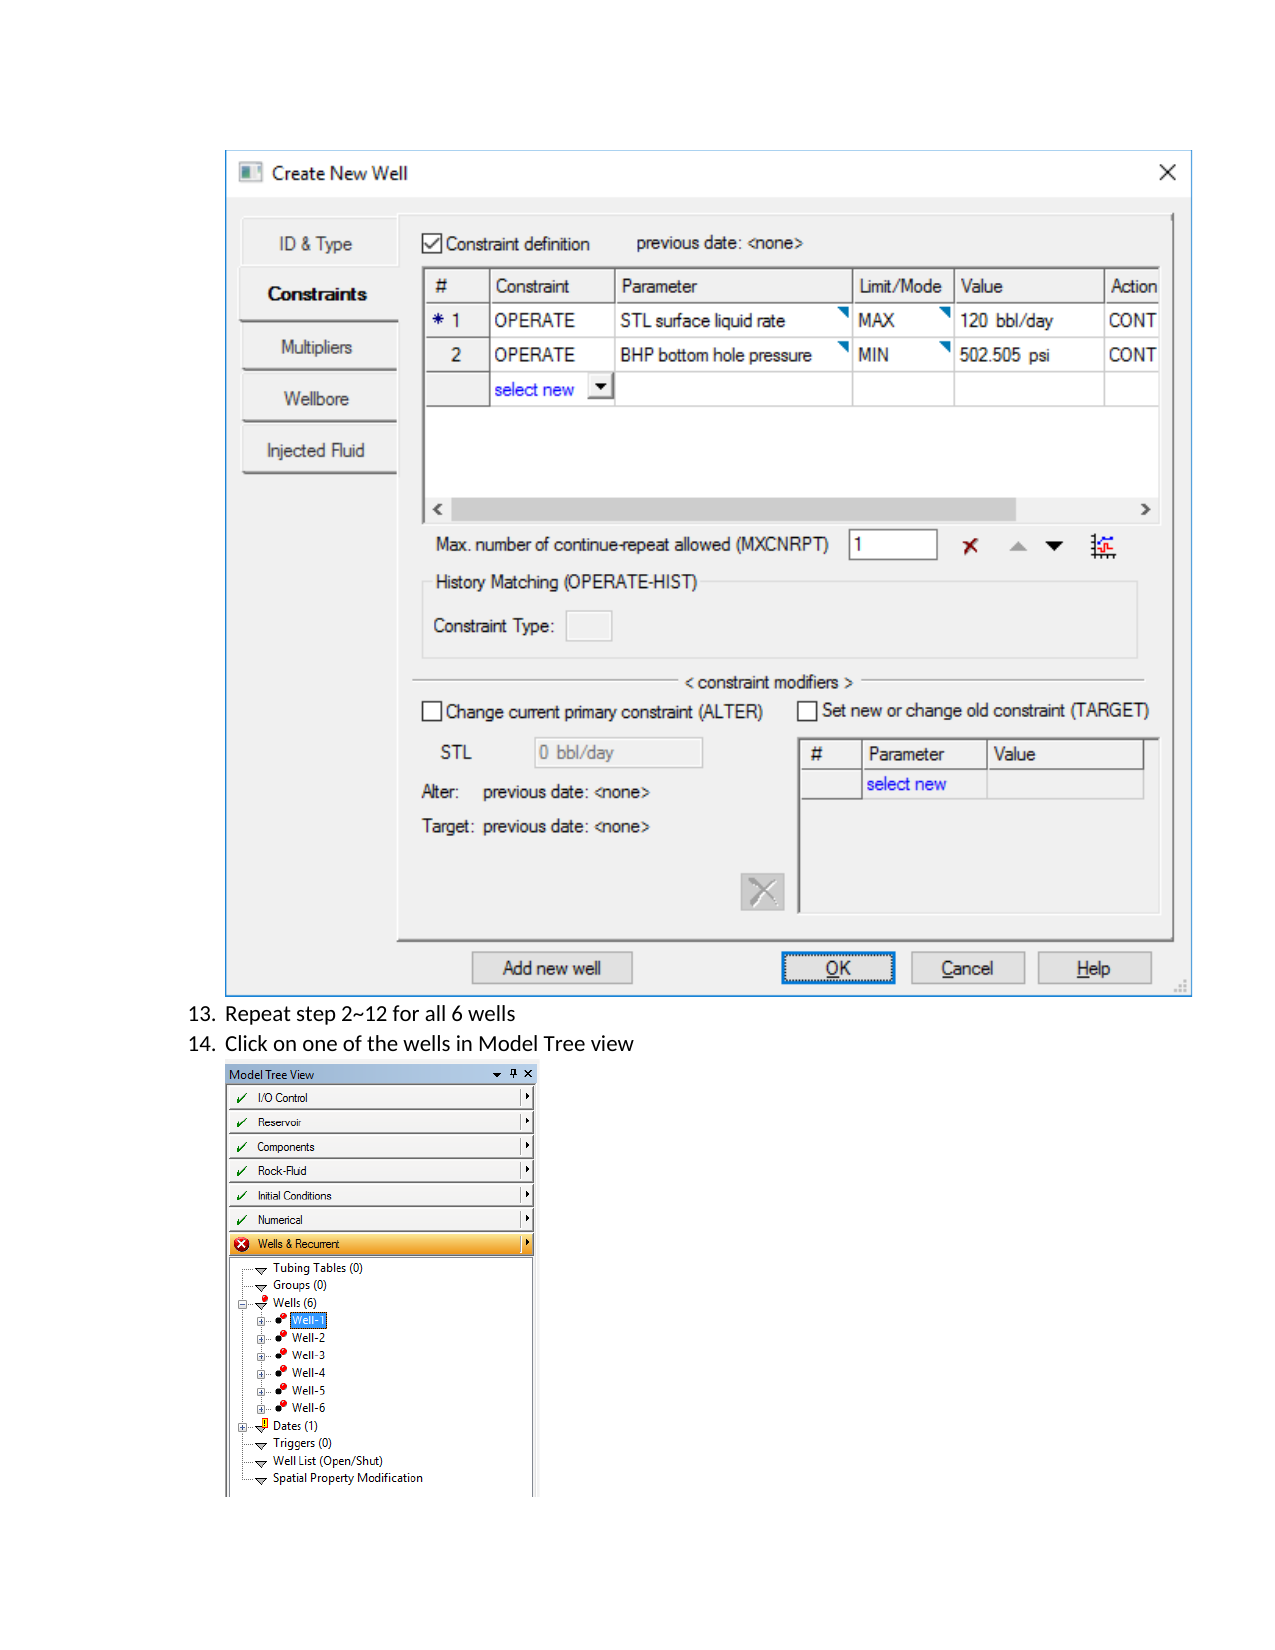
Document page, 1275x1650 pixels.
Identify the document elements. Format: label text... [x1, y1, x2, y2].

list Repeat step 2~12 for all 6 wells [187, 999, 1125, 1027]
picture [225, 1059, 540, 1497]
picture [225, 150, 1193, 997]
list Click on one of the wells in Model Tree view [187, 1029, 1125, 1057]
